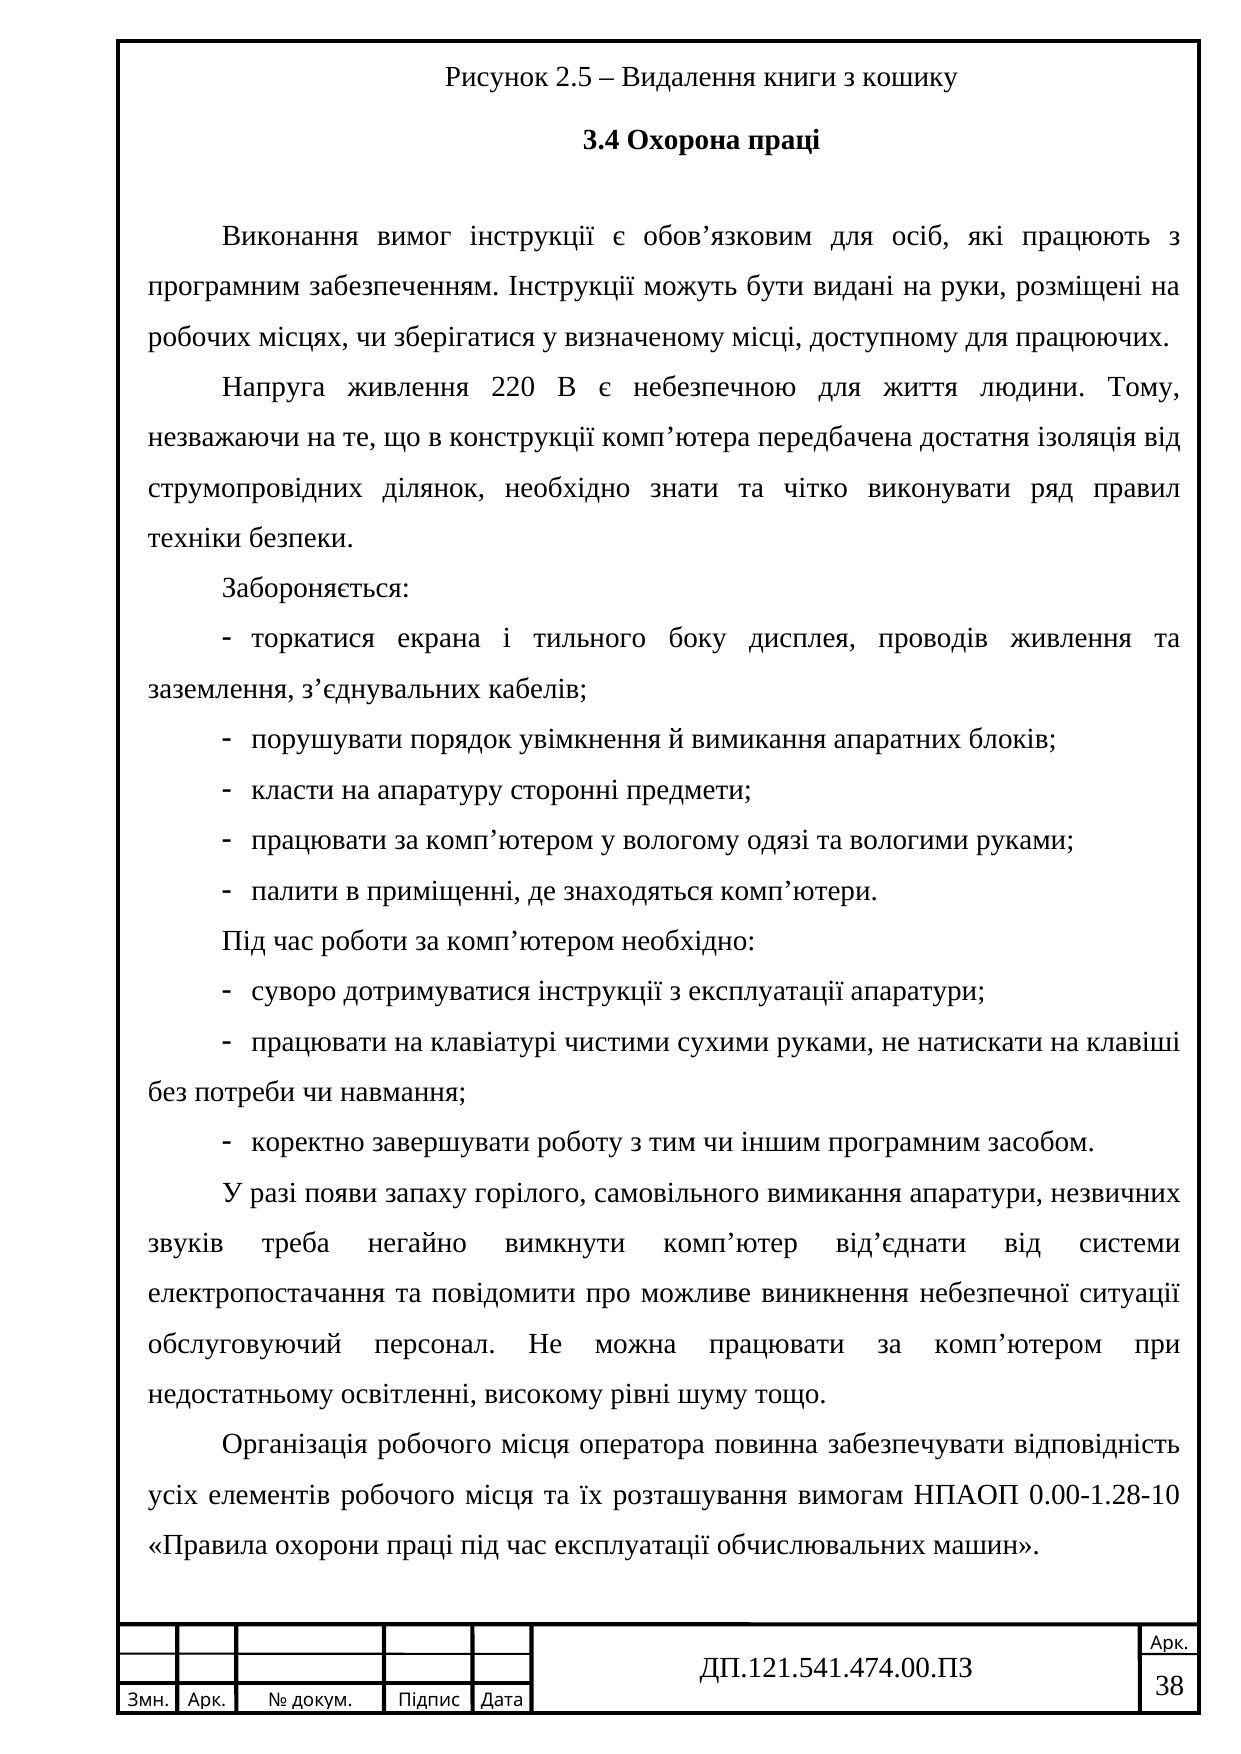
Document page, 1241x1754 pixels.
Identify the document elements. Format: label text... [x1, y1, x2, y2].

list класти на апаратуру сторонні предмети; [148, 772, 1181, 805]
list палити в приміщенні, де знаходяться комп’ютери. [148, 873, 1181, 906]
text Рисунок 2.5 – Видалення книги з кошику [148, 59, 1181, 93]
list порушувати порядок увімкнення й вимикання апаратних блоків; [148, 721, 1181, 755]
text Виконання вимог інструкції є обов’язковим для осіб, які працюють з програмним забезпеченням. Інструкції можуть бути видані на руки, розміщені на робочих місцях, чи зберігатися у визначеному місці, доступному для працюючих. [148, 218, 1181, 352]
list суворо дотримуватися інструкції з експлуатації апаратури; [148, 973, 1181, 1007]
text Організація робочого місця оператора повинна забезпечувати відповідність усіх елементів робочого місця та їх розташування вимогам НПАОП 0.00-1.28-10 «Правила охорони праці під час експлуатації обчислювальних машин». [148, 1426, 1181, 1561]
text Напруга живлення 220 В є небезпечною для життя людини. Тому, незважаючи на те, що в конструкції комп’ютера передбачена достатня ізоляція від струмопровідних ділянок, необхідно знати та чітко виконувати ряд правил техніки безпеки. [148, 369, 1181, 553]
list працювати на клавіатурі чистими сухими руками, не натискати на клавіші без потреби чи навмання; [148, 1024, 1181, 1108]
text Під час роботи за комп’ютером необхідно: [148, 923, 1181, 957]
list працювати за комп’ютером у вологому одязі та вологими руками; [148, 822, 1181, 856]
text У разі появи запаху горілого, самовільного вимикання апаратури, незвичних звуків треба негайно вимкнути комп’ютер від’єднати від системи електропостачання та повідомити про можливе виникнення небезпечної ситуації обслуговуючий персонал. Не можна працювати за комп’ютером при недостатньому освітленні, високому рівні шуму тощо. [148, 1175, 1181, 1410]
text Забороняється: [148, 570, 1181, 604]
list коректно завершувати роботу з тим чи іншим програмним засобом. [148, 1124, 1181, 1158]
list торкатися екрана і тильного боку дисплея, проводів живлення та заземлення, з’єднувальних кабелів; [148, 621, 1181, 704]
subtitle 3.4 Охорона праці [148, 122, 1181, 155]
